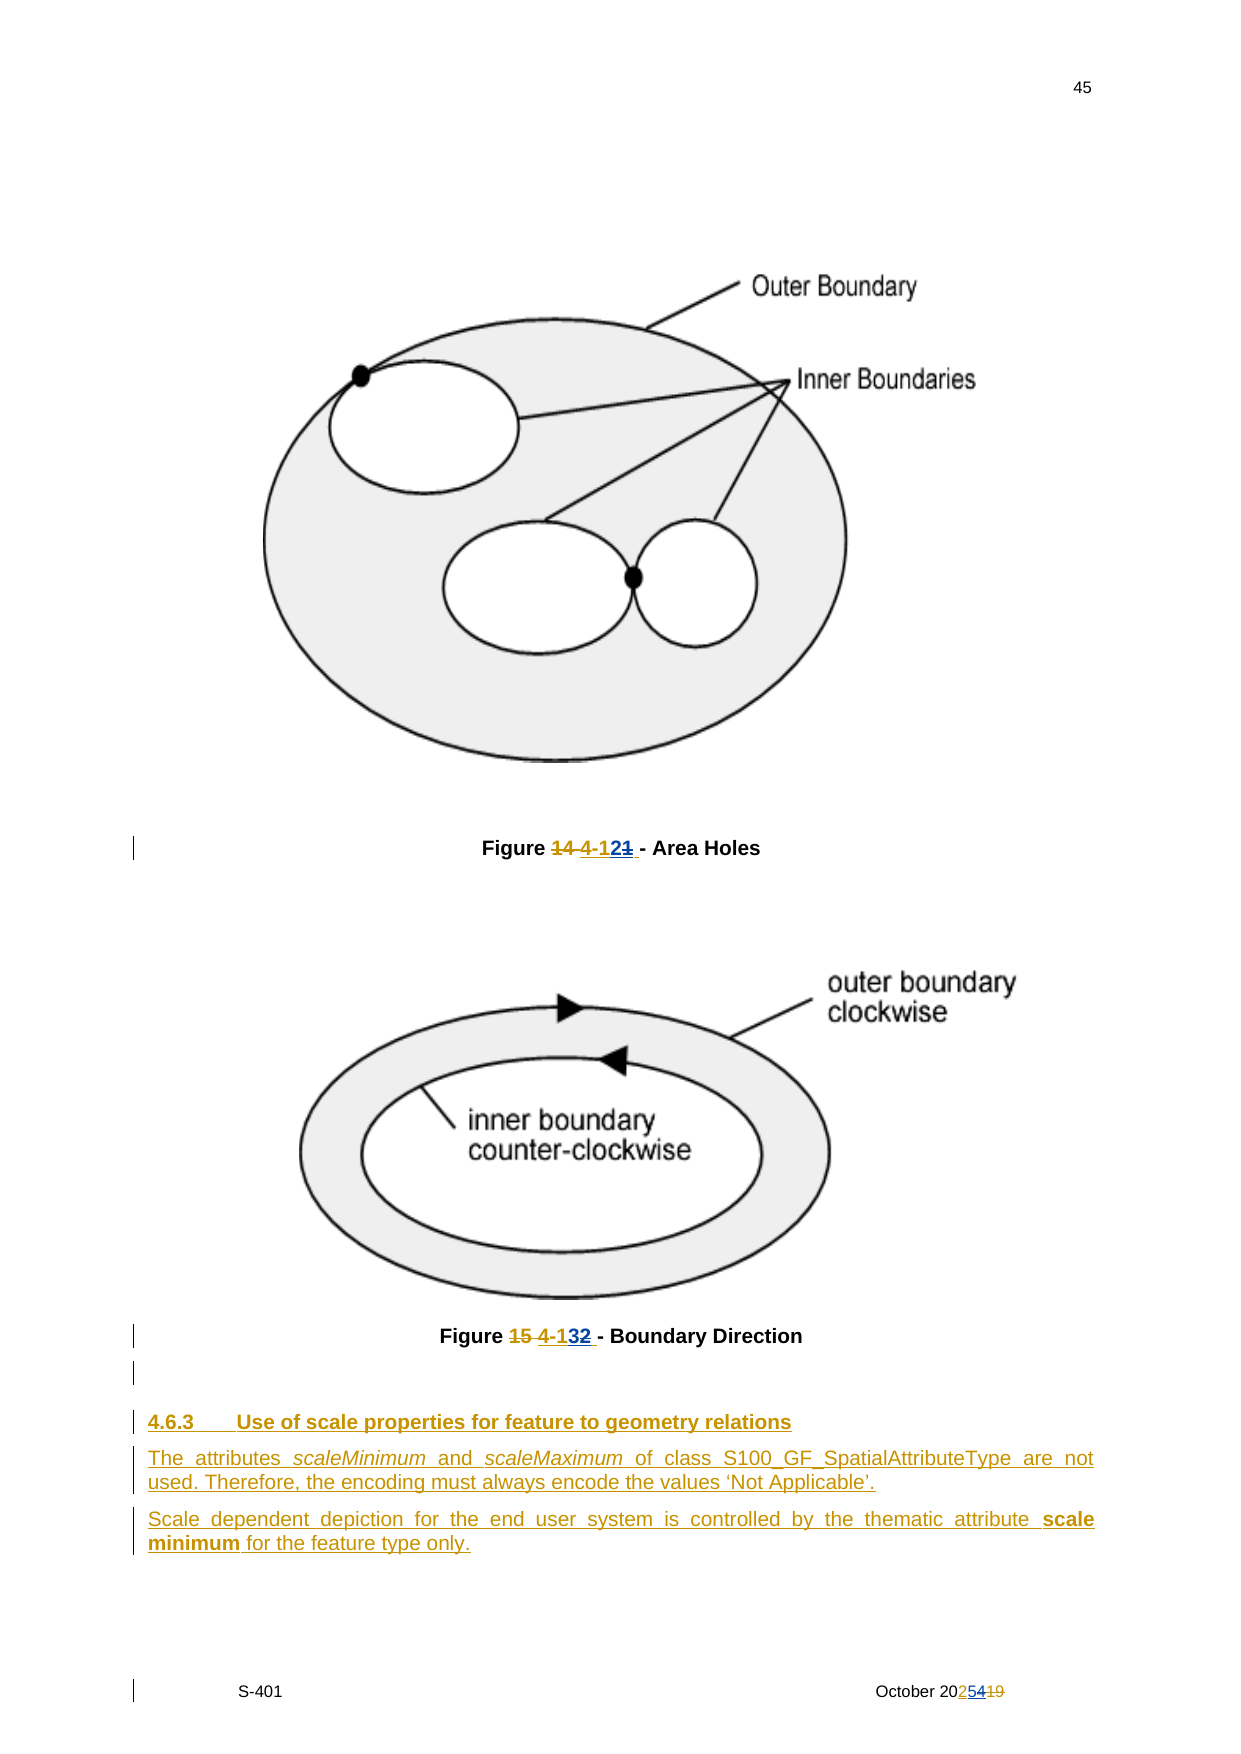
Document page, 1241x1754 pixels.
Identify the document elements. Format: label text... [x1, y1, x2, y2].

text Figure - Boundary Direction [148, 1324, 1094, 1348]
picture [299, 970, 1018, 1300]
text Figure - Area Holes [148, 836, 1094, 860]
picture [263, 271, 979, 763]
